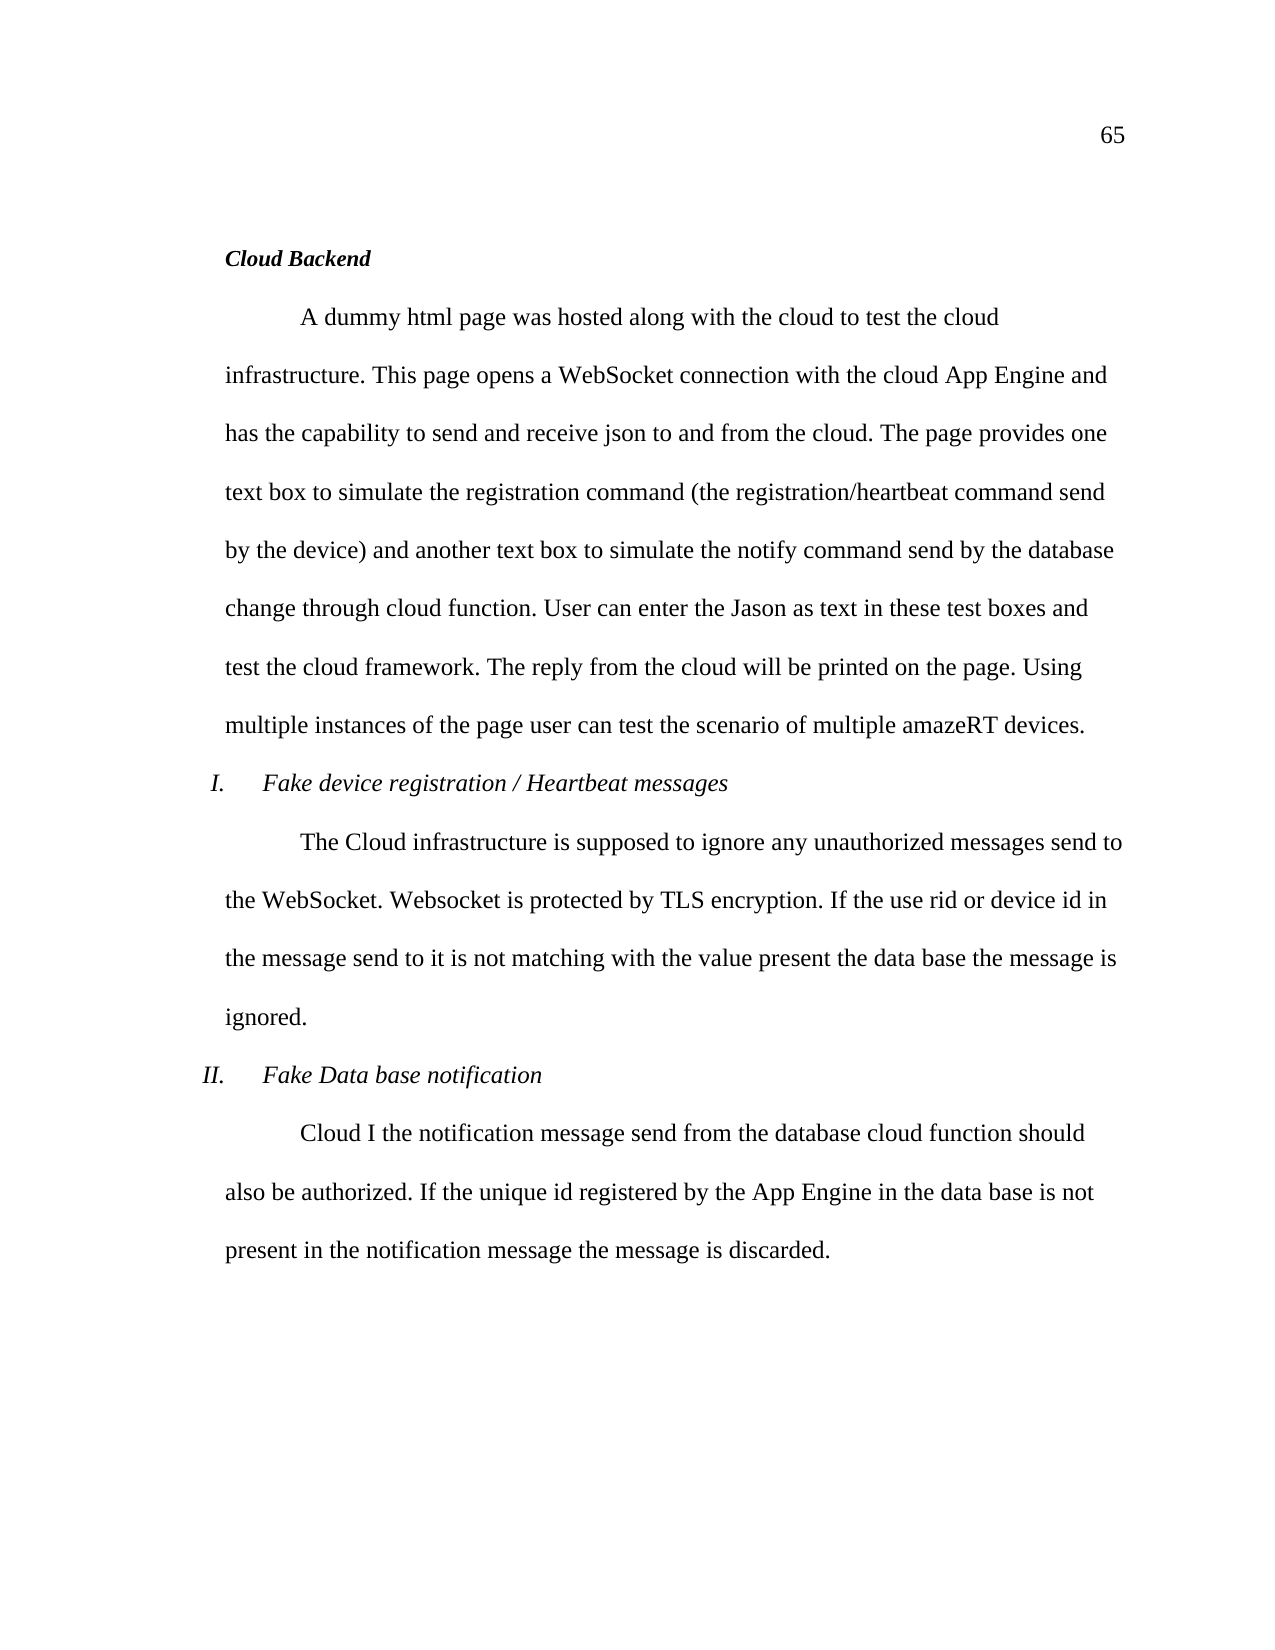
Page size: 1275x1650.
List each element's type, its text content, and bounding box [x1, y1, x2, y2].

list Fake device registration / Heartbeat messages [225, 745, 1125, 803]
text Cloud I the notification message send from the database cloud function should also be authorized. If the unique id registered by the App Engine in the data base is not present in the notification message the message is discarded. [225, 1095, 1125, 1270]
text Fake Data base notification [225, 1037, 1125, 1095]
text A dummy html page was hosted along with the cloud to test the cloud infrastructure. This page opens a WebSocket connection with the cloud App Engine and has the capability to send and receive json to and from the cloud. The page provides one text box to simulate the registration command (the registration/heartbeat command send by the device) and another text box to simulate the notify command send by the database change through cloud function. User can enter the Jason as text in these test boxes and test the cloud framework. The reply from the cloud will be printed on the page. Using multiple instances of the page user can test the scenario of multiple amazeRT devices. [225, 278, 1125, 745]
subtitle Cloud Backend [225, 220, 1125, 278]
text The Cloud infrastructure is supposed to ignore any unauthorized messages send to the WebSocket. Websocket is protected by TLS encryption. If the use rid or device id in the message send to it is not matching with the value present the data base the message is ignored. [225, 803, 1125, 1037]
